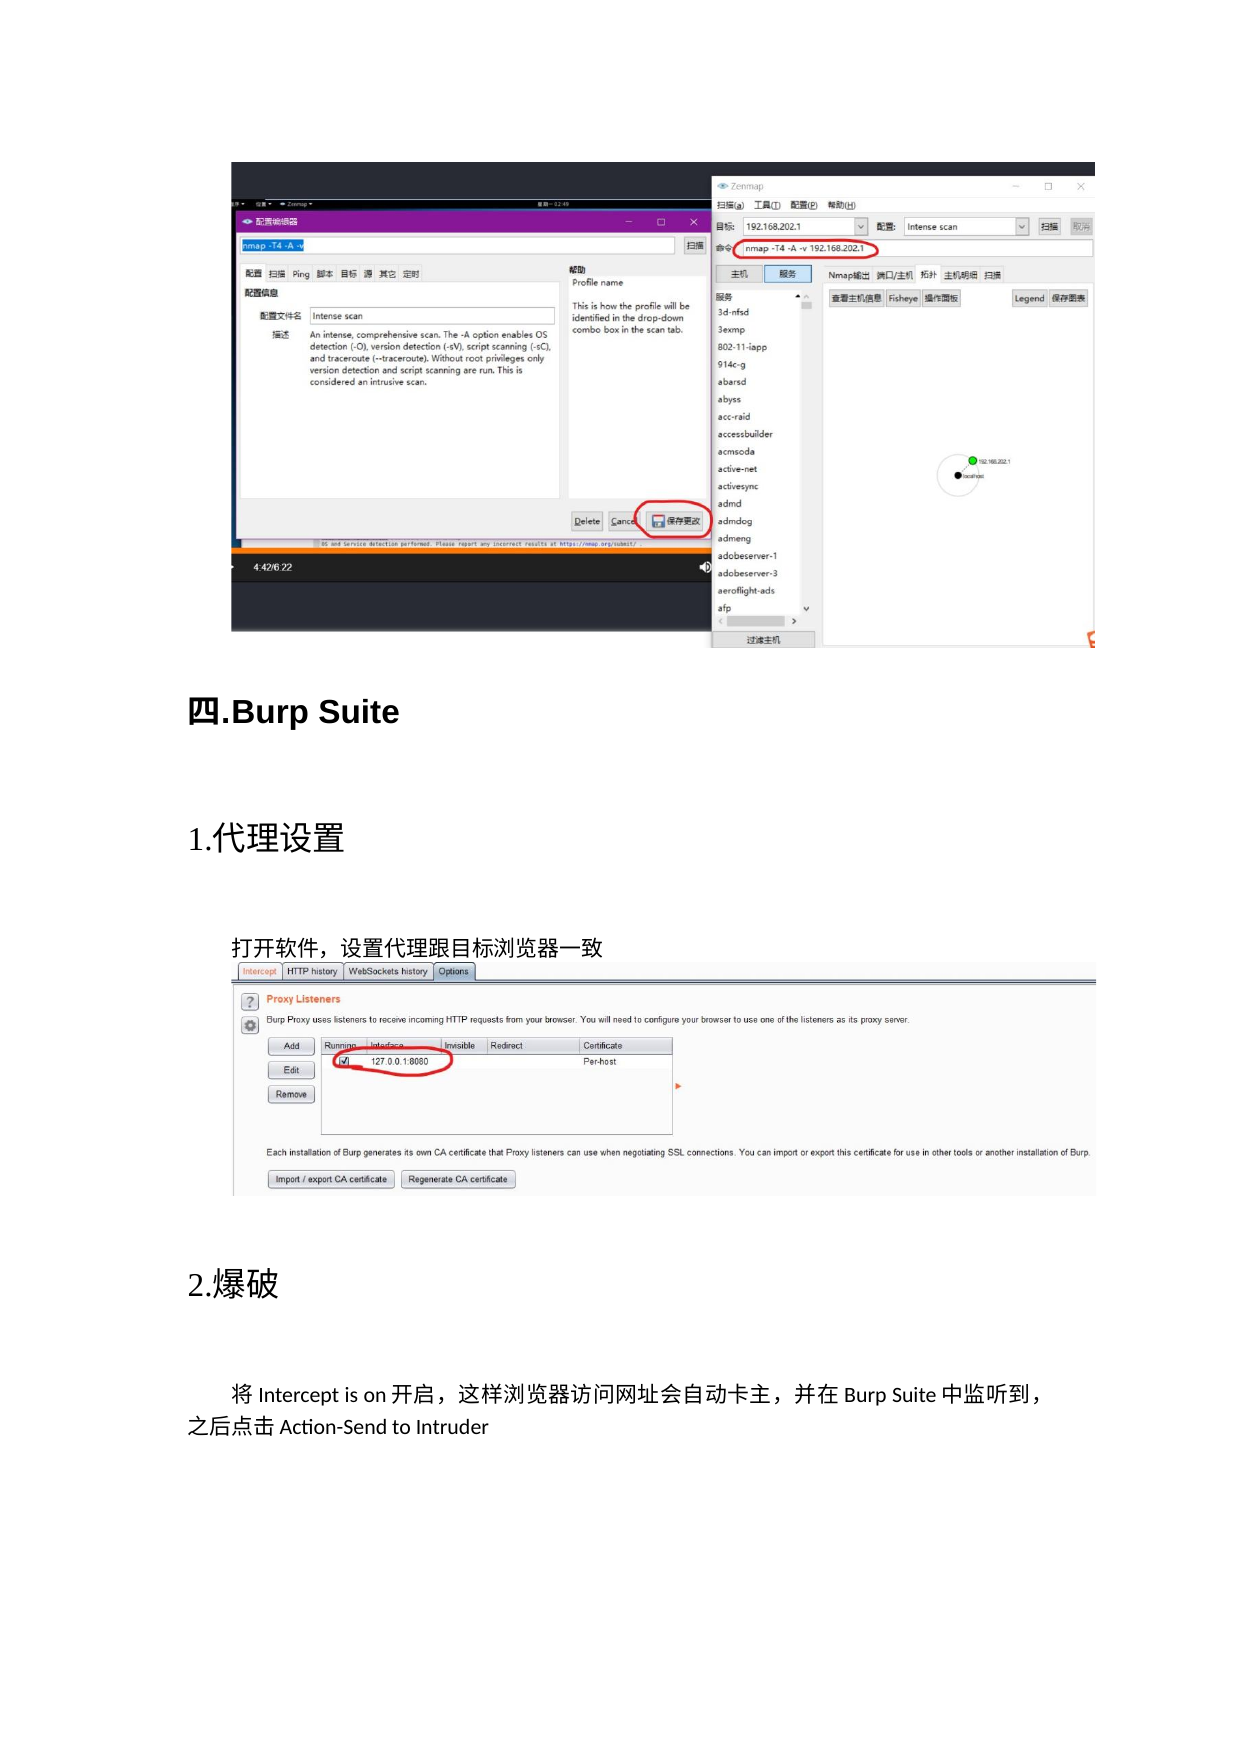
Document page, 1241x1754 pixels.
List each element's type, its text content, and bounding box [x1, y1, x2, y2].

subtitle 2.爆破 [187, 1250, 1053, 1315]
picture [231, 962, 1097, 1196]
text 将Intercept is on开启，这样浏览器访问网址会自动卡主，并在Burp Suite中监听到，之后点击Action-Send to Intruder [187, 1376, 1053, 1441]
text 打开软件，设置代理跟目标浏览器一致 [187, 930, 1053, 963]
subtitle 1.代理设置 [187, 803, 1053, 868]
picture [231, 162, 1095, 648]
subtitle Burp Suite [187, 677, 1053, 742]
